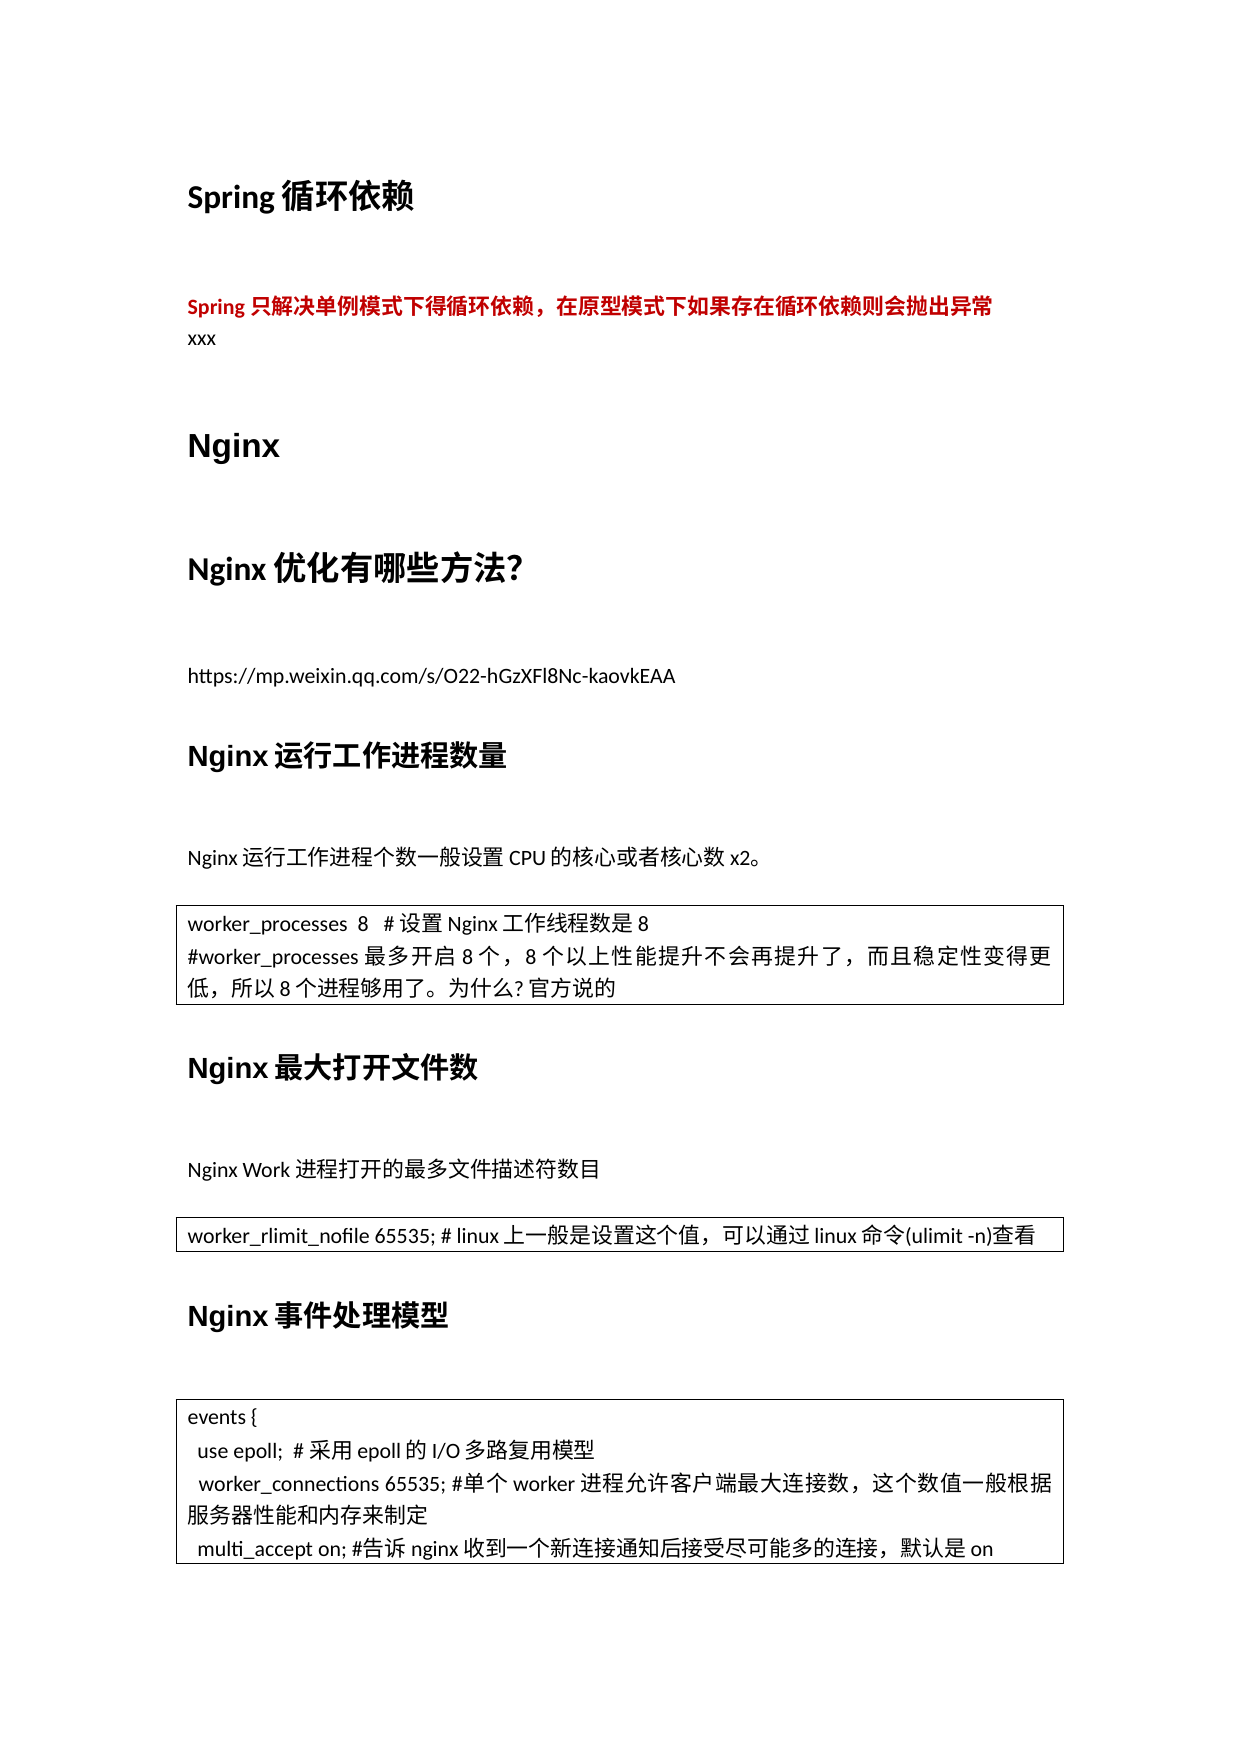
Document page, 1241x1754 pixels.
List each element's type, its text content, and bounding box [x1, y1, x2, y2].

table_header worker_processes 8 # 设置Nginx工作线程数是8 #worker_processes最多开启8个，8个以上性能提升不会再提升了，而且稳定性变得更低，所以8个进程够用了。为什么? 官方说的 [177, 906, 1063, 1003]
subtitle Nginx运行工作进程数量 [187, 721, 1053, 786]
text xxx [187, 321, 1053, 354]
table_header worker_rlimit_nofile 65535; # linux上一般是设置这个值，可以通过linux命令(ulimit -n)查看 [177, 1218, 1063, 1251]
subtitle Spring循环依赖 [187, 162, 1053, 227]
subtitle Nginx最大打开文件数 [187, 1034, 1053, 1099]
text https://mp.weixin.qq.com/s/O22-hGzXFl8Nc-kaovkEAA [187, 660, 1053, 692]
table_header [177, 1400, 1063, 1563]
text Spring 只解决单例模式下得循环依赖，在原型模式下如果存在循环依赖则会抛出异常 [187, 289, 1053, 321]
subtitle Nginx [187, 413, 1053, 478]
subtitle Nginx事件处理模型 [187, 1281, 1053, 1346]
subtitle Nginx优化有哪些方法？ [187, 533, 1053, 598]
text Nginx运行工作进程个数一般设置CPU的核心或者核心数x2。 [187, 840, 1053, 872]
text Nginx Work进程打开的最多文件描述符数目 [187, 1152, 1053, 1184]
